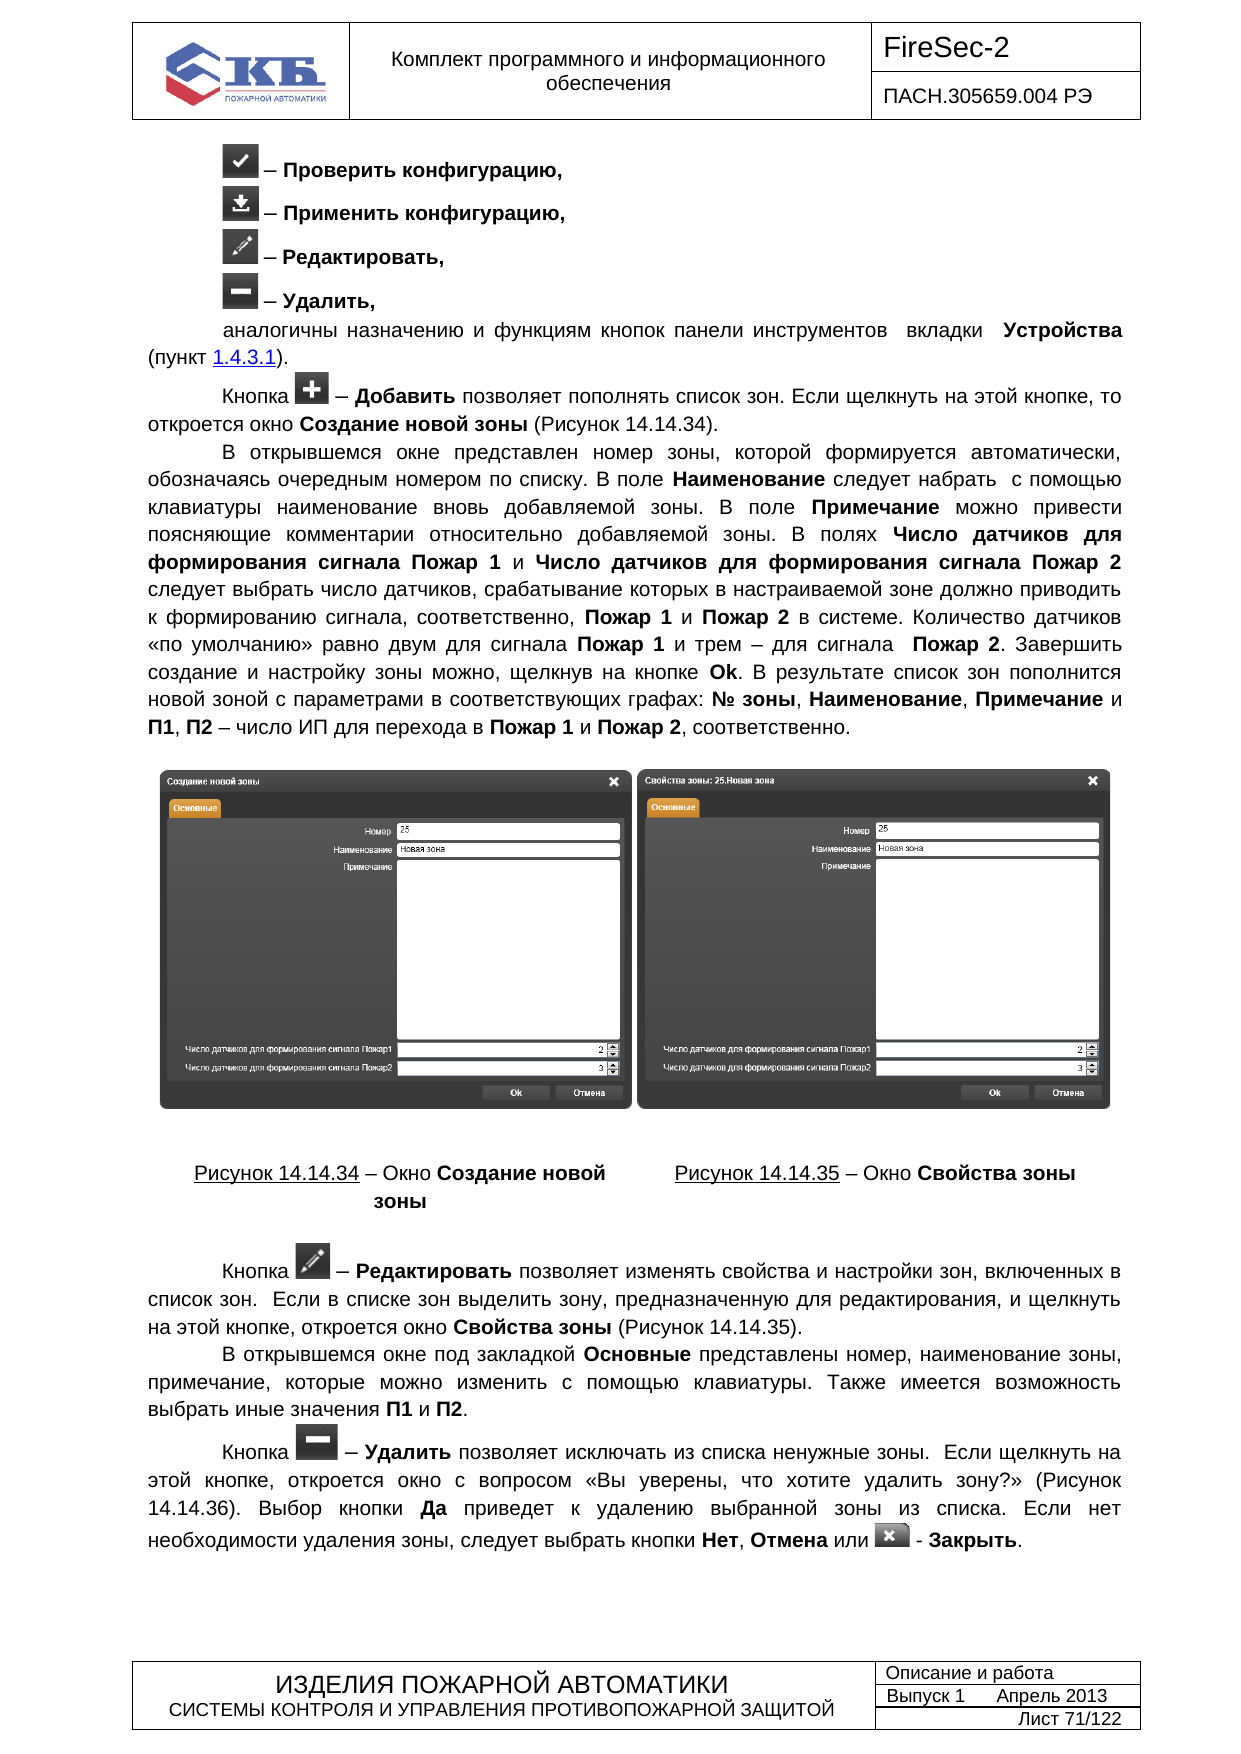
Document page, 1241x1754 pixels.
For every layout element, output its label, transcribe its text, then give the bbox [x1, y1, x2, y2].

list – Удалить, [148, 273, 1122, 313]
table_header Рисунок 14.14.35 – Окно Свойства зоны [638, 1161, 1112, 1216]
picture [222, 144, 259, 178]
picture [162, 34, 340, 115]
list В открывшемся окне под закладкой Основные представлены номер, наименование зоны, примечание, которые можно изменить с помощью клавиатуры. Также имеется возможность выбрать иные значения П1 и П2. [148, 1342, 1122, 1421]
picture [874, 1523, 910, 1547]
picture [637, 769, 1111, 1109]
picture [222, 273, 259, 309]
list аналогичны назначению и функциям кнопок панели инструментов вкладки Устройства (пункт 1.4.3.1). [148, 318, 1122, 369]
list Кнопка – Удалить позволяет исключать из списка ненужные зоны. Если щелкнуть на этой кнопке, откроется окно с вопросом «Вы уверены, что хотите удалить зону?» (Рисунок 14.14.36). Выбор кнопки Да приведет к удалению выбранной зоны из списка. Если нет необходимости удаления зоны, следует выбрать кнопки Нет, Отмена или - Закрыть. [148, 1424, 1122, 1551]
table_header Рисунок 14.14.34 – Окно Создание новой зоны [163, 1161, 637, 1216]
list Кнопка – Редактировать позволяет изменять свойства и настройки зон, включенных в список зон. Если в списке зон выделить зону, предназначенную для редактирования, и щелкнуть на этой кнопке, откроется окно Свойства зоны (Рисунок 14.14.35). [148, 1244, 1122, 1338]
picture [159, 770, 632, 1109]
picture [295, 1424, 338, 1460]
list Кнопка – Добавить позволяет пополнять список зон. Если щелкнуть на этой кнопке, то откроется окно Создание новой зоны (Рисунок 14.14.34). [148, 373, 1122, 436]
picture [222, 186, 259, 221]
list – Проверить конфигурацию, [148, 144, 1122, 182]
list – Применить конфигурацию, [148, 186, 1122, 225]
picture [295, 1243, 331, 1279]
picture [222, 229, 259, 264]
picture [294, 372, 329, 404]
list – Редактировать, [148, 229, 1122, 269]
list В открывшемся окне представлен номер зоны, которой формируется автоматически, обозначаясь очередным номером по списку. В поле Наименование следует набрать с помощью клавиатуры наименование вновь добавляемой зоны. В поле Примечание можно привести поясняющие комментарии относительно добавляемой зоны. В полях Число датчиков для формирования сигнала Пожар 1 и Число датчиков для формирования сигнала Пожар 2 следует выбрать число датчиков, срабатывание которых в настраиваемой зоне должно приводить к формированию сигнала, соответственно, Пожар 1 и Пожар 2 в системе. Количество датчиков «по умолчанию» равно двум для сигнала Пожар 1 и трем – для сигнала Пожар 2. Завершить создание и настройку зоны можно, щелкнув на кнопке Ok. В результате список зон пополнится новой зоной с параметрами в соответствующих графах: № зоны, Наименование, Примечание и П1, П2 – число ИП для перехода в Пожар 1 и Пожар 2, соответственно. [148, 440, 1122, 739]
